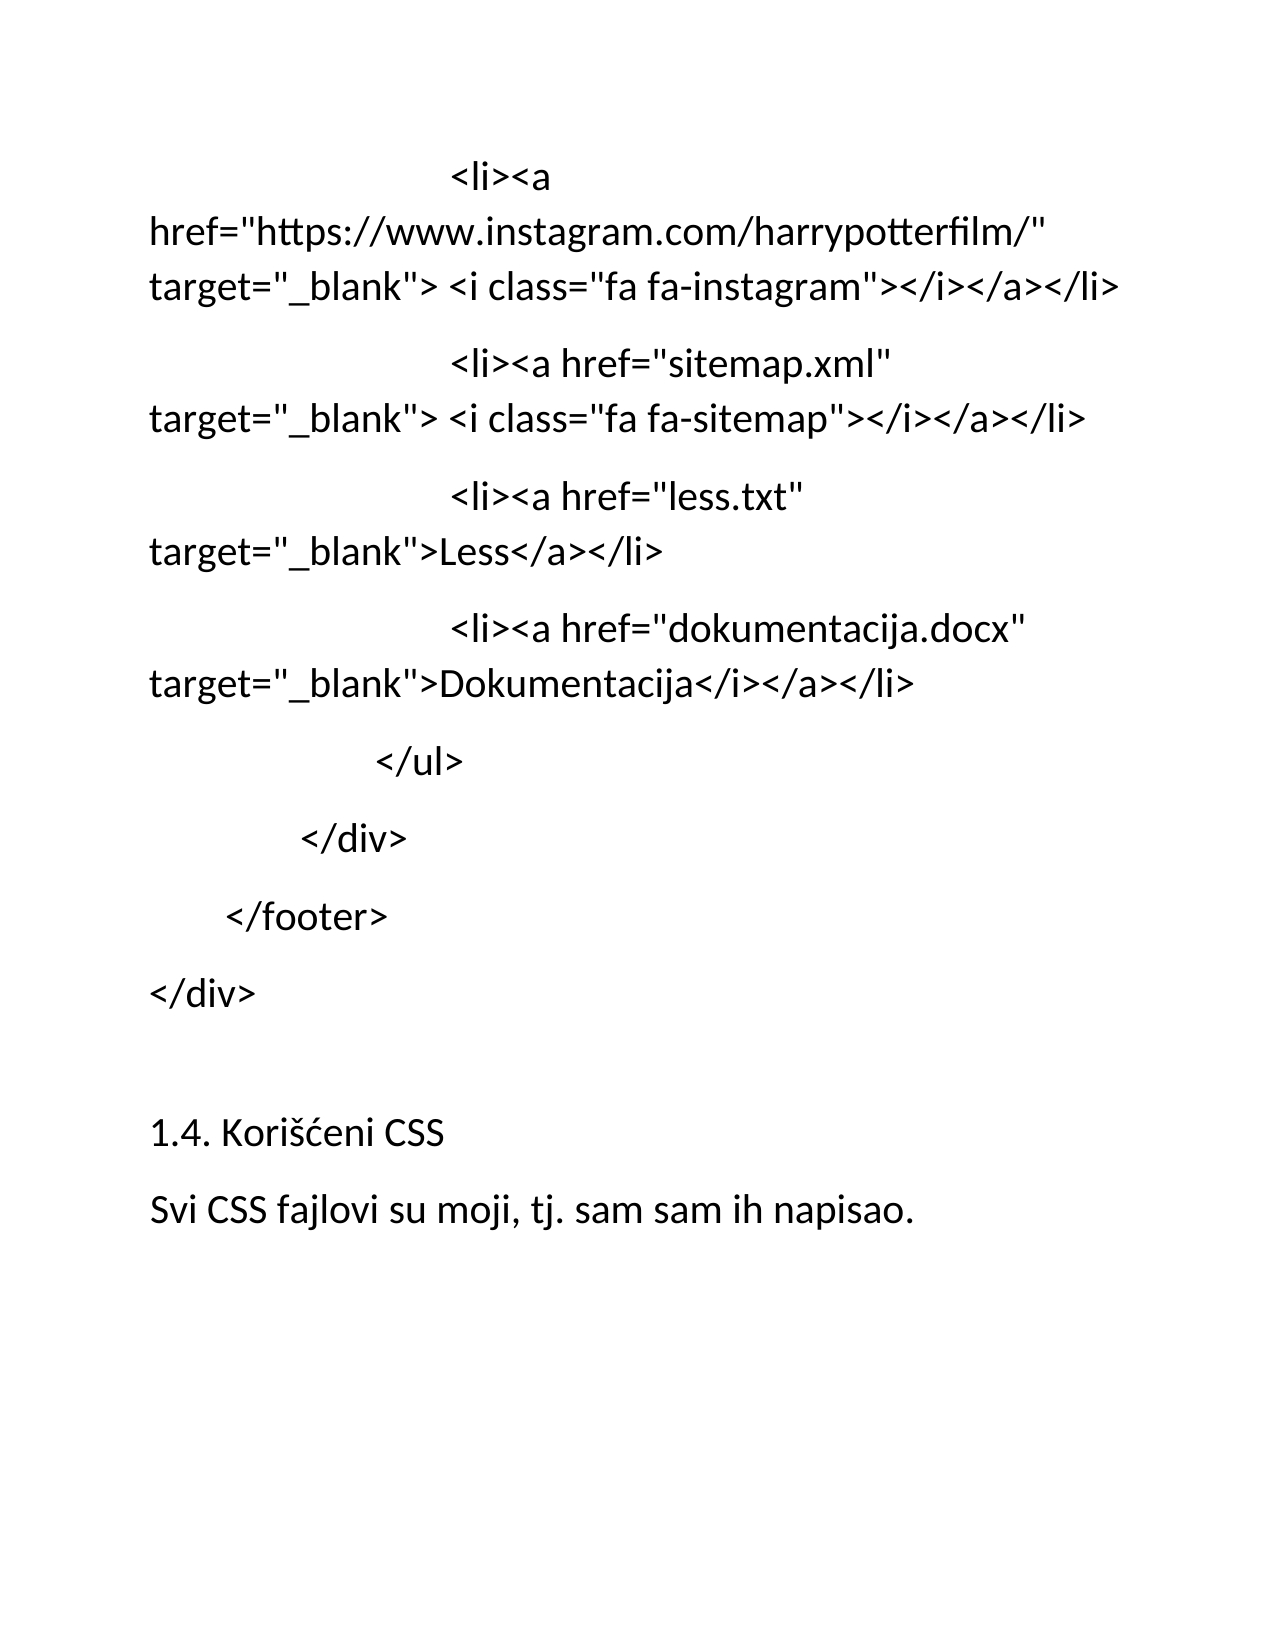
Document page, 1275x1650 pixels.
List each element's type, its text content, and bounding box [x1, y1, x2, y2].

text <li><a href="dokumentacija.docx" target="_blank">Dokumentacija</i></a></li> [148, 602, 1124, 708]
text Svi CSS fajlovi su moji, tj. sam sam ih napisao. [150, 1183, 1124, 1234]
text <li><a href="less.txt" target="_blank">Less</a></li> [148, 470, 1124, 575]
text </ul> [148, 734, 1124, 785]
text </footer> [148, 889, 1124, 940]
text <li><a href="sitemap.xml" target="_blank"> <i class="fa fa-sitemap"></i></a></li> [148, 337, 1124, 443]
text 1.4. Korišćeni CSS [148, 1106, 1124, 1156]
text </div> [148, 812, 1124, 863]
text <li><a href="https://www.instagram.com/harrypotterfilm/" target="_blank"> <i class="fa fa-instagram"></i></a></li> [148, 150, 1124, 311]
text </div> [148, 967, 1124, 1018]
